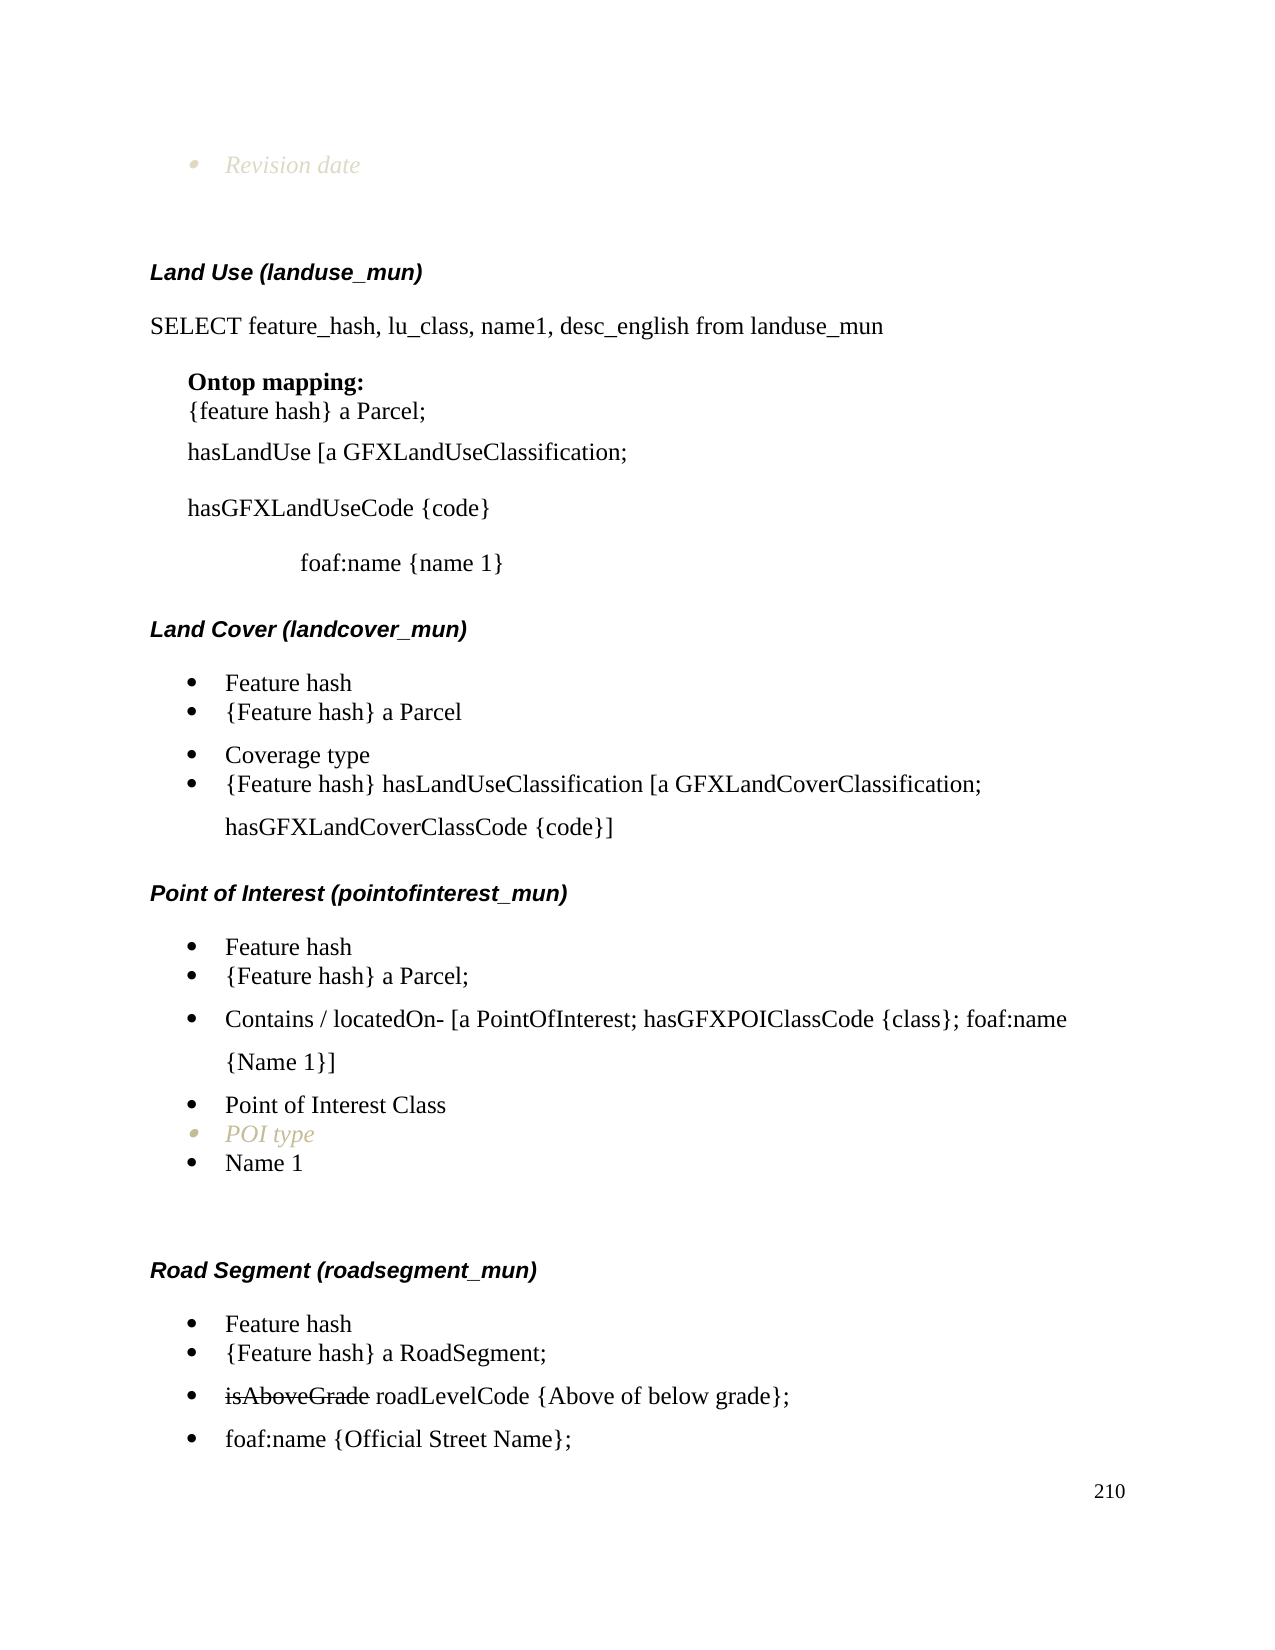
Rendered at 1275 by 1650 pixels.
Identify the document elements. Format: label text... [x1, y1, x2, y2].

text Ontop mapping: {feature hash} a Parcel; [187, 367, 1125, 424]
text hasLandUse [a GFXLandUseClassification; [187, 437, 1125, 466]
list Point of Interest Class [187, 1090, 1125, 1119]
list {Feature hash} a RoadSegment; [187, 1338, 1125, 1367]
list Name 1 [187, 1148, 1125, 1177]
list Feature hash [187, 668, 1125, 697]
list Contains / locatedOn- [a PointOfInterest; hasGFXPOIClassCode {class}; foaf:name {Name 1}] [187, 1004, 1125, 1076]
list POI type [187, 1119, 1125, 1148]
subtitle Land Use (landuse_mun) [150, 259, 1125, 286]
list Feature hash [187, 1309, 1125, 1338]
list {Feature hash} a Parcel; [187, 961, 1125, 990]
list {Feature hash} a Parcel [187, 697, 1125, 726]
list Feature hash [187, 932, 1125, 961]
subtitle Point of Interest (pointofinterest_mun) [150, 880, 1125, 907]
list foaf:name {Official Street Name}; [187, 1424, 1125, 1453]
list Coverage type [187, 740, 1125, 769]
list isAboveGrade roadLevelCode {Above of below grade}; [187, 1381, 1125, 1410]
subtitle Land Cover (landcover_mun) [150, 616, 1125, 643]
text hasGFXLandUseCode {code} [187, 493, 1125, 521]
text SELECT feature_hash, lu_class, name1, desc_english from landuse_mun [150, 311, 1125, 340]
list Revision date [187, 150, 1125, 179]
subtitle Road Segment (roadsegment_mun) [150, 1257, 1125, 1283]
list {Feature hash} hasLandUseClassification [a GFXLandCoverClassification; hasGFXLandCoverClassCode {code}] [187, 769, 1125, 841]
list foaf:name {name 1} [300, 548, 1125, 577]
